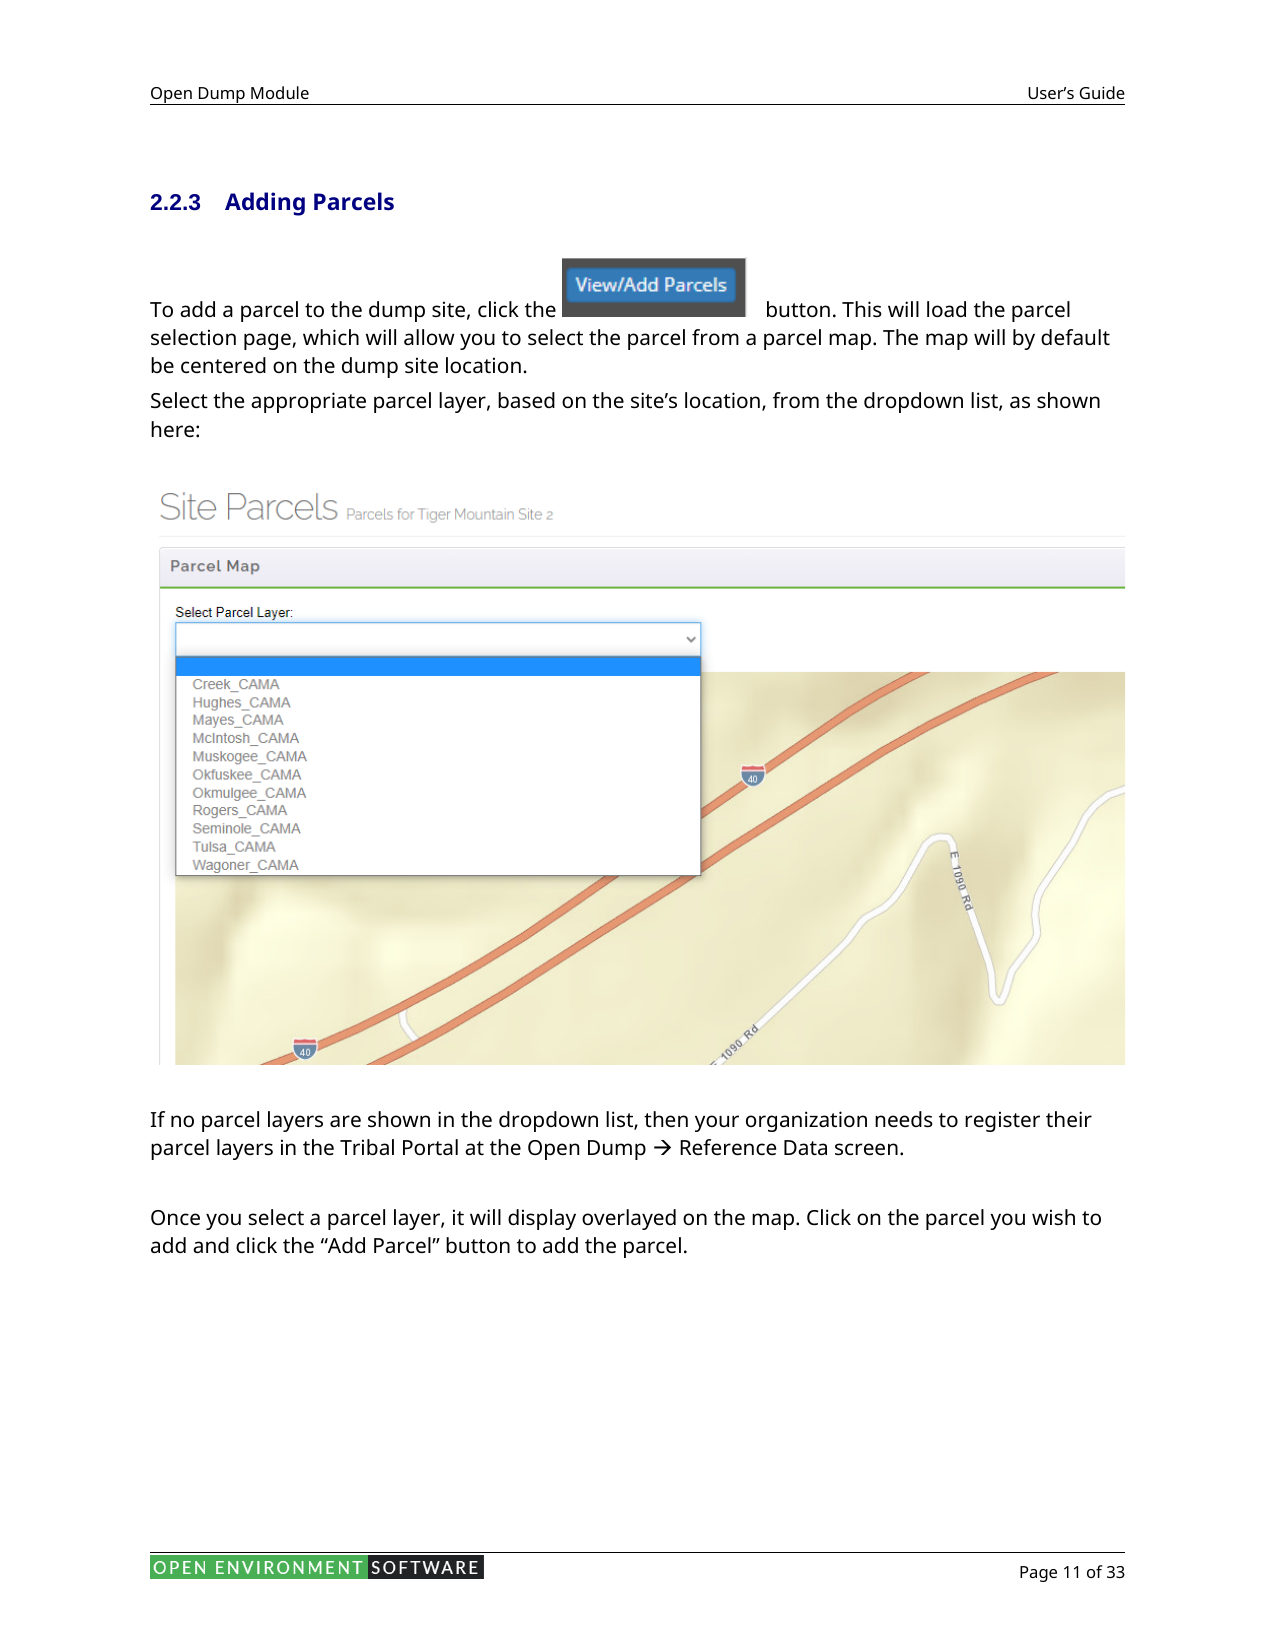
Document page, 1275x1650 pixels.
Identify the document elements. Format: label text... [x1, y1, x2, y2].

picture [562, 257, 755, 317]
text Once you select a parcel layer, it will display overlayed on the map. Click on the parcel you wish to add and click the “Add Parcel” button to add the parcel. [150, 1203, 1125, 1260]
text If no parcel layers are shown in the dropdown list, then your organization needs to register their parcel layers in the Tribal Portal at the Open Dump Reference Data screen. [150, 1105, 1125, 1162]
picture [150, 1555, 484, 1579]
text To add a parcel to the dump site, click the button. This will load the parcel selection page, which will allow you to select the parcel from a parcel map. The map will by default be centered on the dump site location. [150, 258, 1125, 380]
text Select the appropriate parcel layer, based on the site’s location, from the dropdown list, as shown here: [150, 386, 1125, 443]
subtitle Adding Parcels [150, 185, 1125, 217]
picture [150, 484, 1125, 1065]
